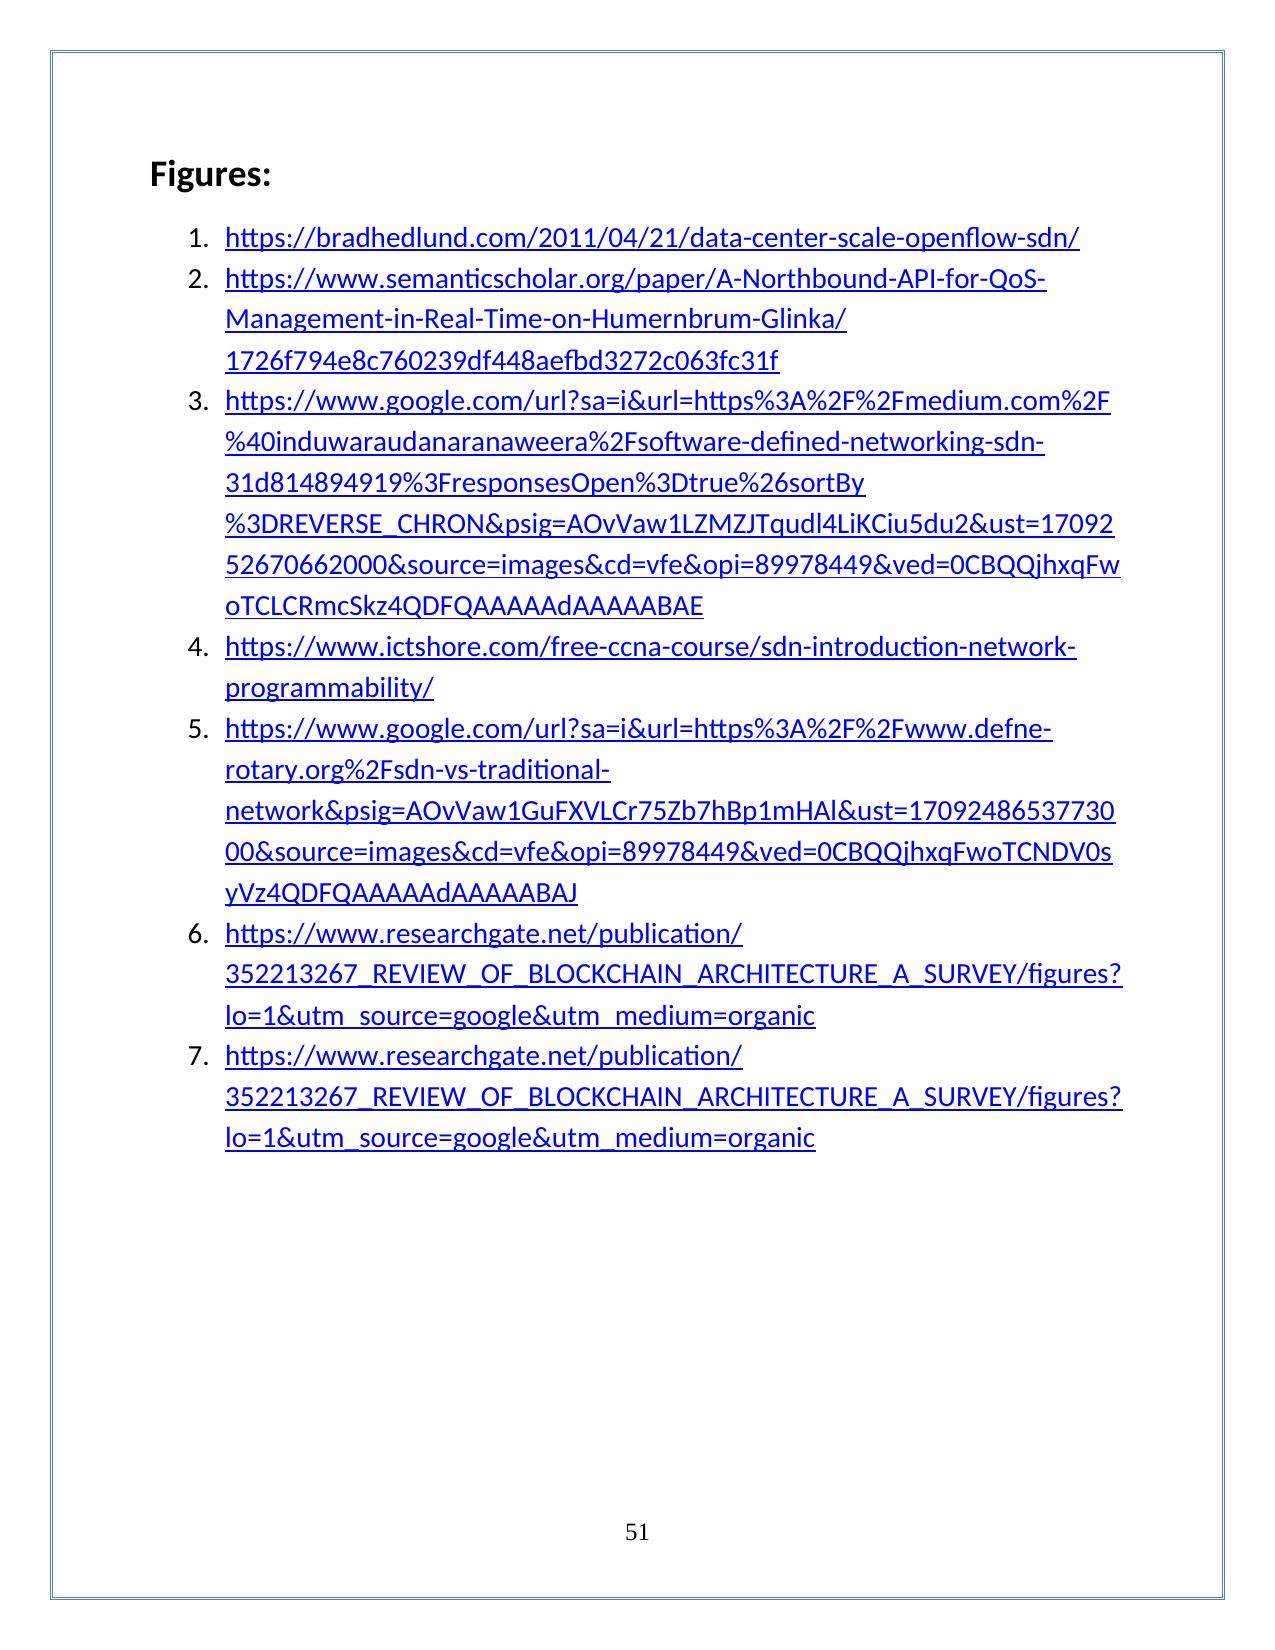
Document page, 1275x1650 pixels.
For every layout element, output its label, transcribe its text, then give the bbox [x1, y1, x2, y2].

list https://www.ictshore.com/free-ccna-course/sdn-introduction-network-programmability/ [187, 628, 1125, 705]
list https://www.google.com/url?sa=i&url=https%3A%2F%2Fwww.defne-rotary.org%2Fsdn-vs-traditional-network&psig=AOvVaw1GuFXVLCr75Zb7hBp1mHAl&ust=1709248653773000&source=images&cd=vfe&opi=89978449&ved=0CBQQjhxqFwoTCNDV0syVz4QDFQAAAAAdAAAAABAJ [187, 710, 1125, 909]
list https://www.researchgate.net/publication/352213267_REVIEW_OF_BLOCKCHAIN_ARCHITECTURE_A_SURVEY/figures?lo=1&utm_source=google&utm_medium=organic [187, 915, 1125, 1032]
text Figures: [150, 150, 1125, 196]
list https://www.researchgate.net/publication/352213267_REVIEW_OF_BLOCKCHAIN_ARCHITECTURE_A_SURVEY/figures?lo=1&utm_source=google&utm_medium=organic [187, 1037, 1125, 1155]
list https://bradhedlund.com/2011/04/21/data-center-scale-openflow-sdn/ [187, 219, 1125, 254]
list https://www.google.com/url?sa=i&url=https%3A%2F%2Fmedium.com%2F%40induwaraudanaranaweera%2Fsoftware-defined-networking-sdn-31d814894919%3FresponsesOpen%3Dtrue%26sortBy%3DREVERSE_CHRON&psig=AOvVaw1LZMZJTqudl4LiKCiu5du2&ust=1709252670662000&source=images&cd=vfe&opi=89978449&ved=0CBQQjhxqFwoTCLCRmcSkz4QDFQAAAAAdAAAAABAE [187, 382, 1125, 623]
list https://www.semanticscholar.org/paper/A-Northbound-API-for-QoS-Management-in-Real-Time-on-Humernbrum-Glinka/1726f794e8c760239df448aefbd3272c063fc31f [187, 260, 1125, 377]
